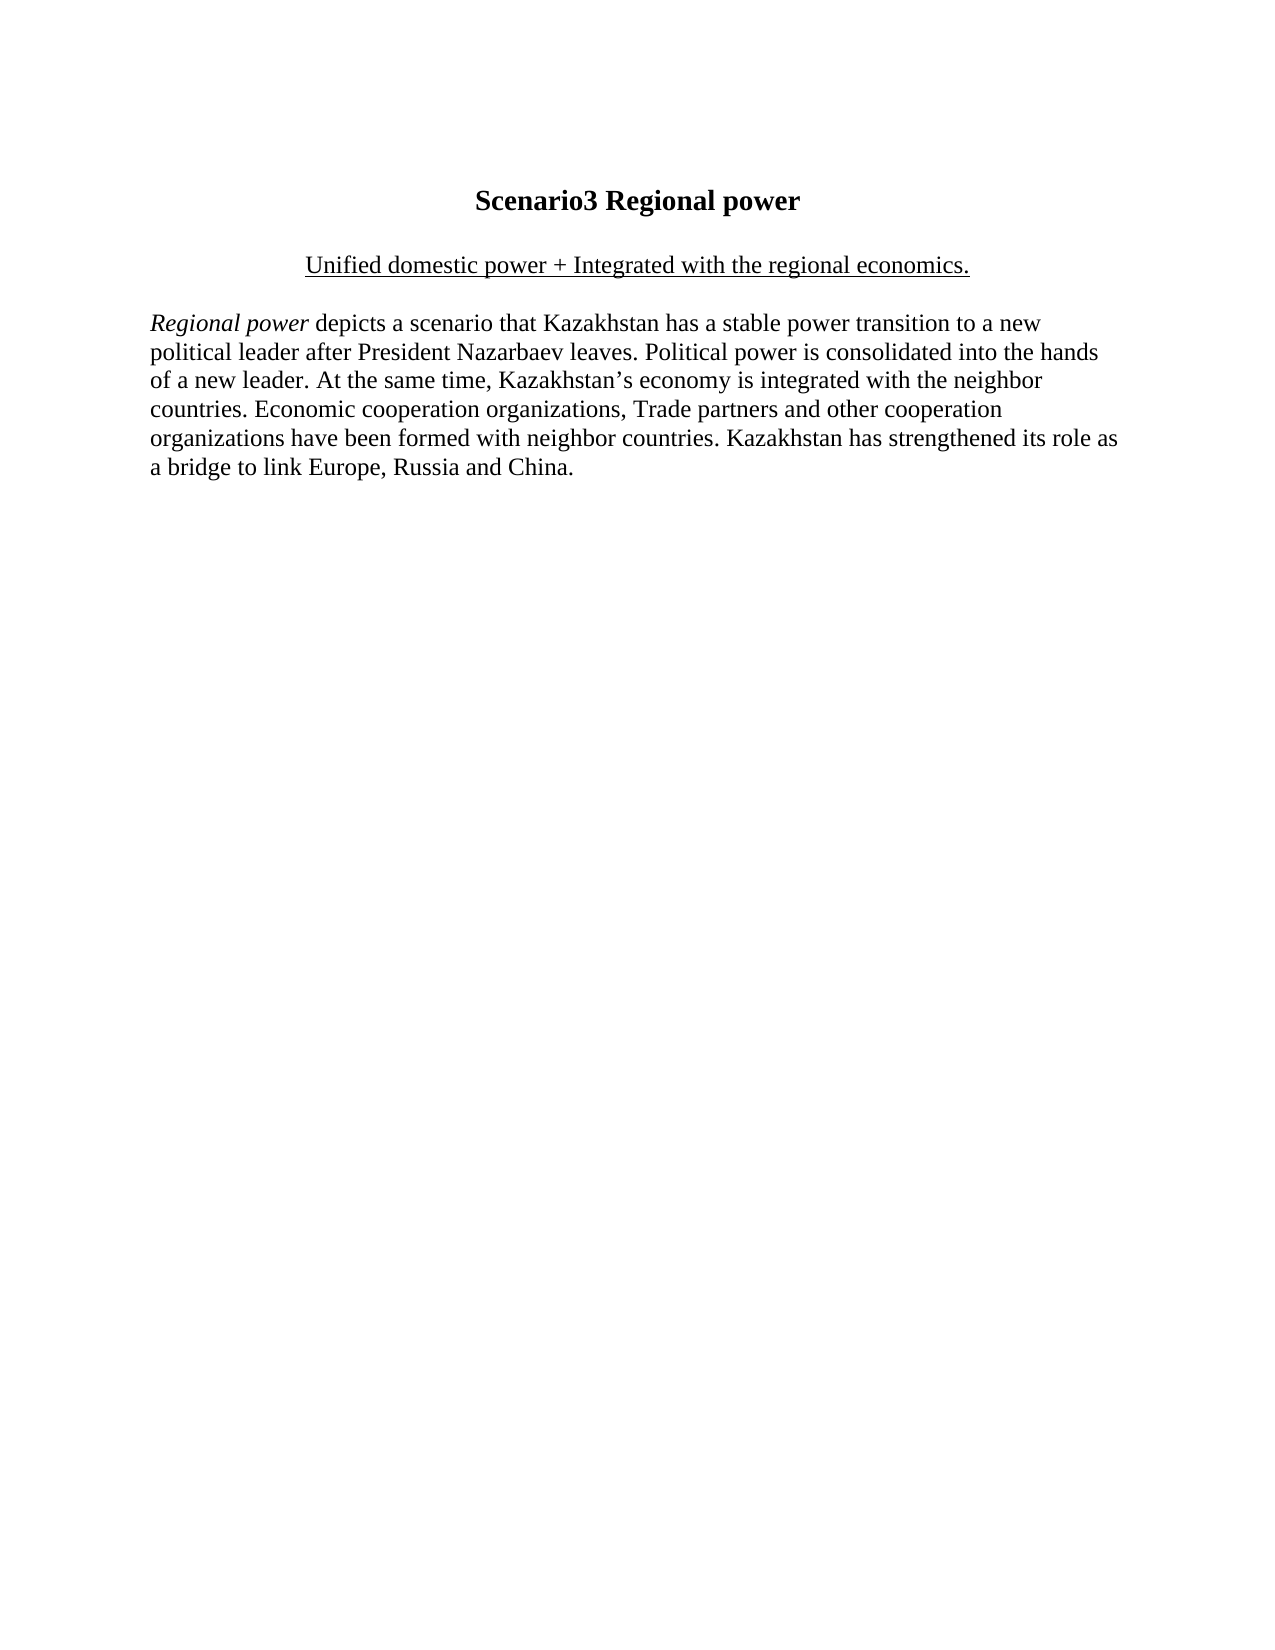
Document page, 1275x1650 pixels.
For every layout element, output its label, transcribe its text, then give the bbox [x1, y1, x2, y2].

text Regional power depicts a scenario that Kazakhstan has a stable power transition to a new political leader after President Nazarbaev leaves. Political power is consolidated into the hands of a new leader. At the same time, Kazakhstan’s economy is integrated with the neighbor countries. Economic cooperation organizations, Trade partners and other cooperation organizations have been formed with neighbor countries. Kazakhstan has strengthened its role as a bridge to link Europe, Russia and China. [150, 308, 1125, 481]
text Scenario3 Regional power [150, 183, 1125, 217]
text Unified domestic power + Integrated with the regional economics. [150, 251, 1125, 279]
